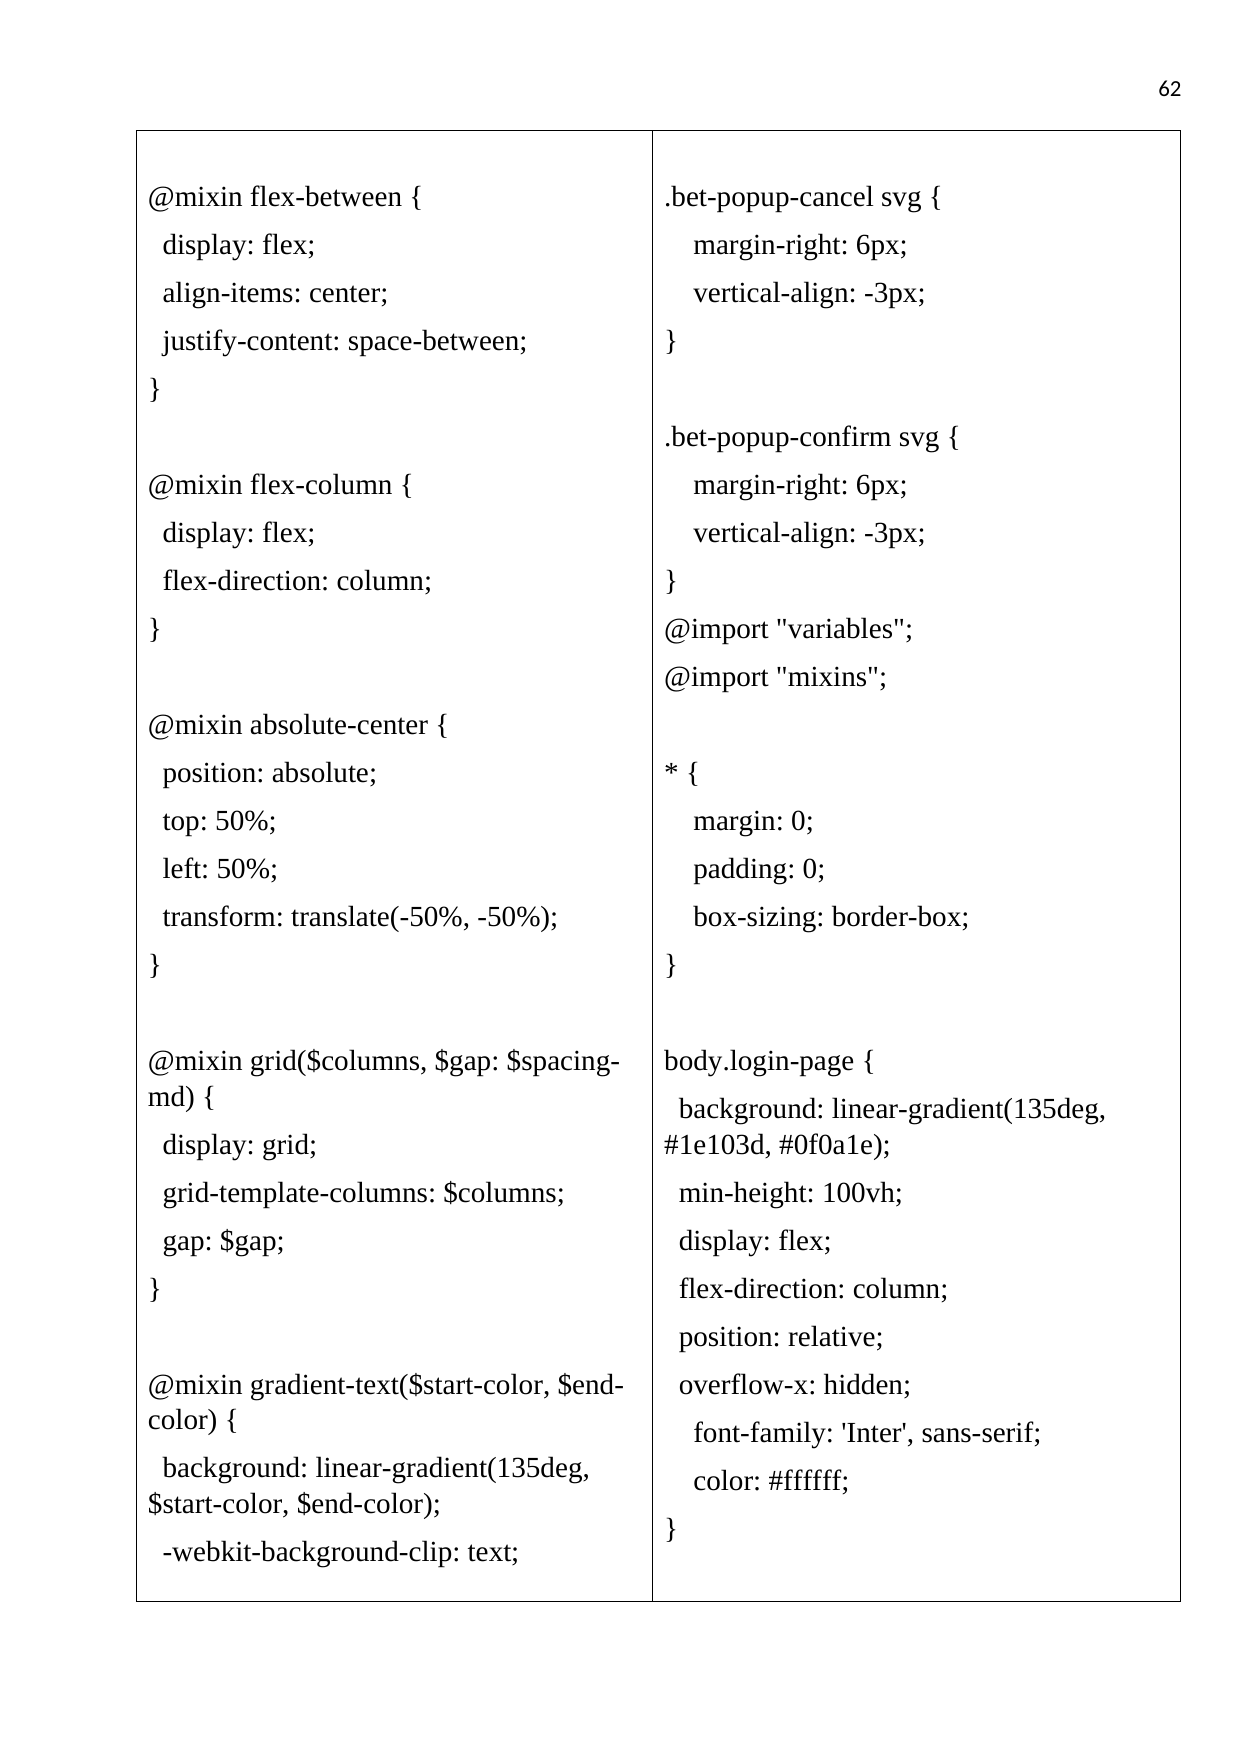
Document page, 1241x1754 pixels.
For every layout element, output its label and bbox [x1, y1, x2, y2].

table_header [137, 131, 652, 1601]
table_header [653, 131, 1180, 1601]
